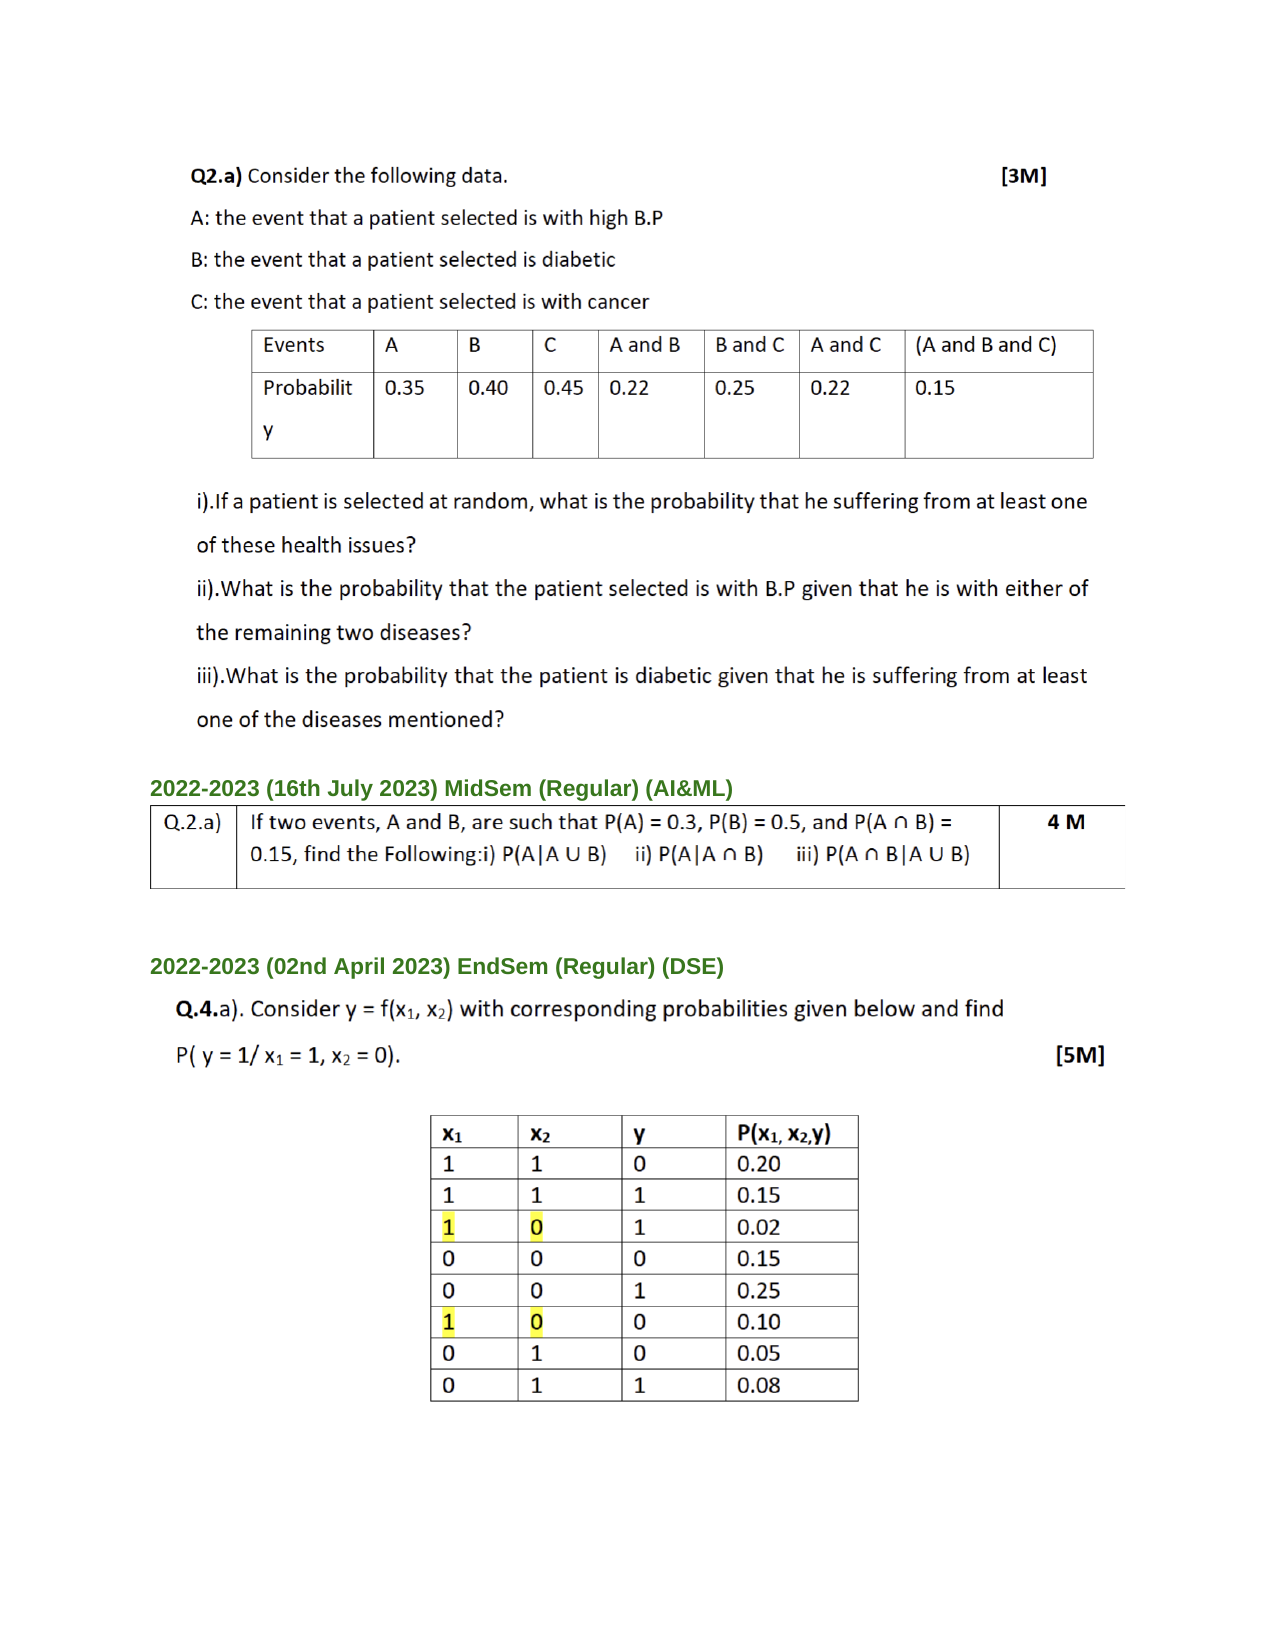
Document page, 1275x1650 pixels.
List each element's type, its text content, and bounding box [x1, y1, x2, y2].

picture [150, 150, 1125, 471]
text 2022-2023 (16th July 2023) MidSem (Regular) (AI&ML) [150, 775, 1125, 802]
picture [150, 474, 1125, 742]
picture [150, 805, 1125, 889]
text 2022-2023 (02nd April 2023) EndSem (Regular) (DSE) [150, 953, 1125, 979]
picture [150, 983, 1125, 1432]
